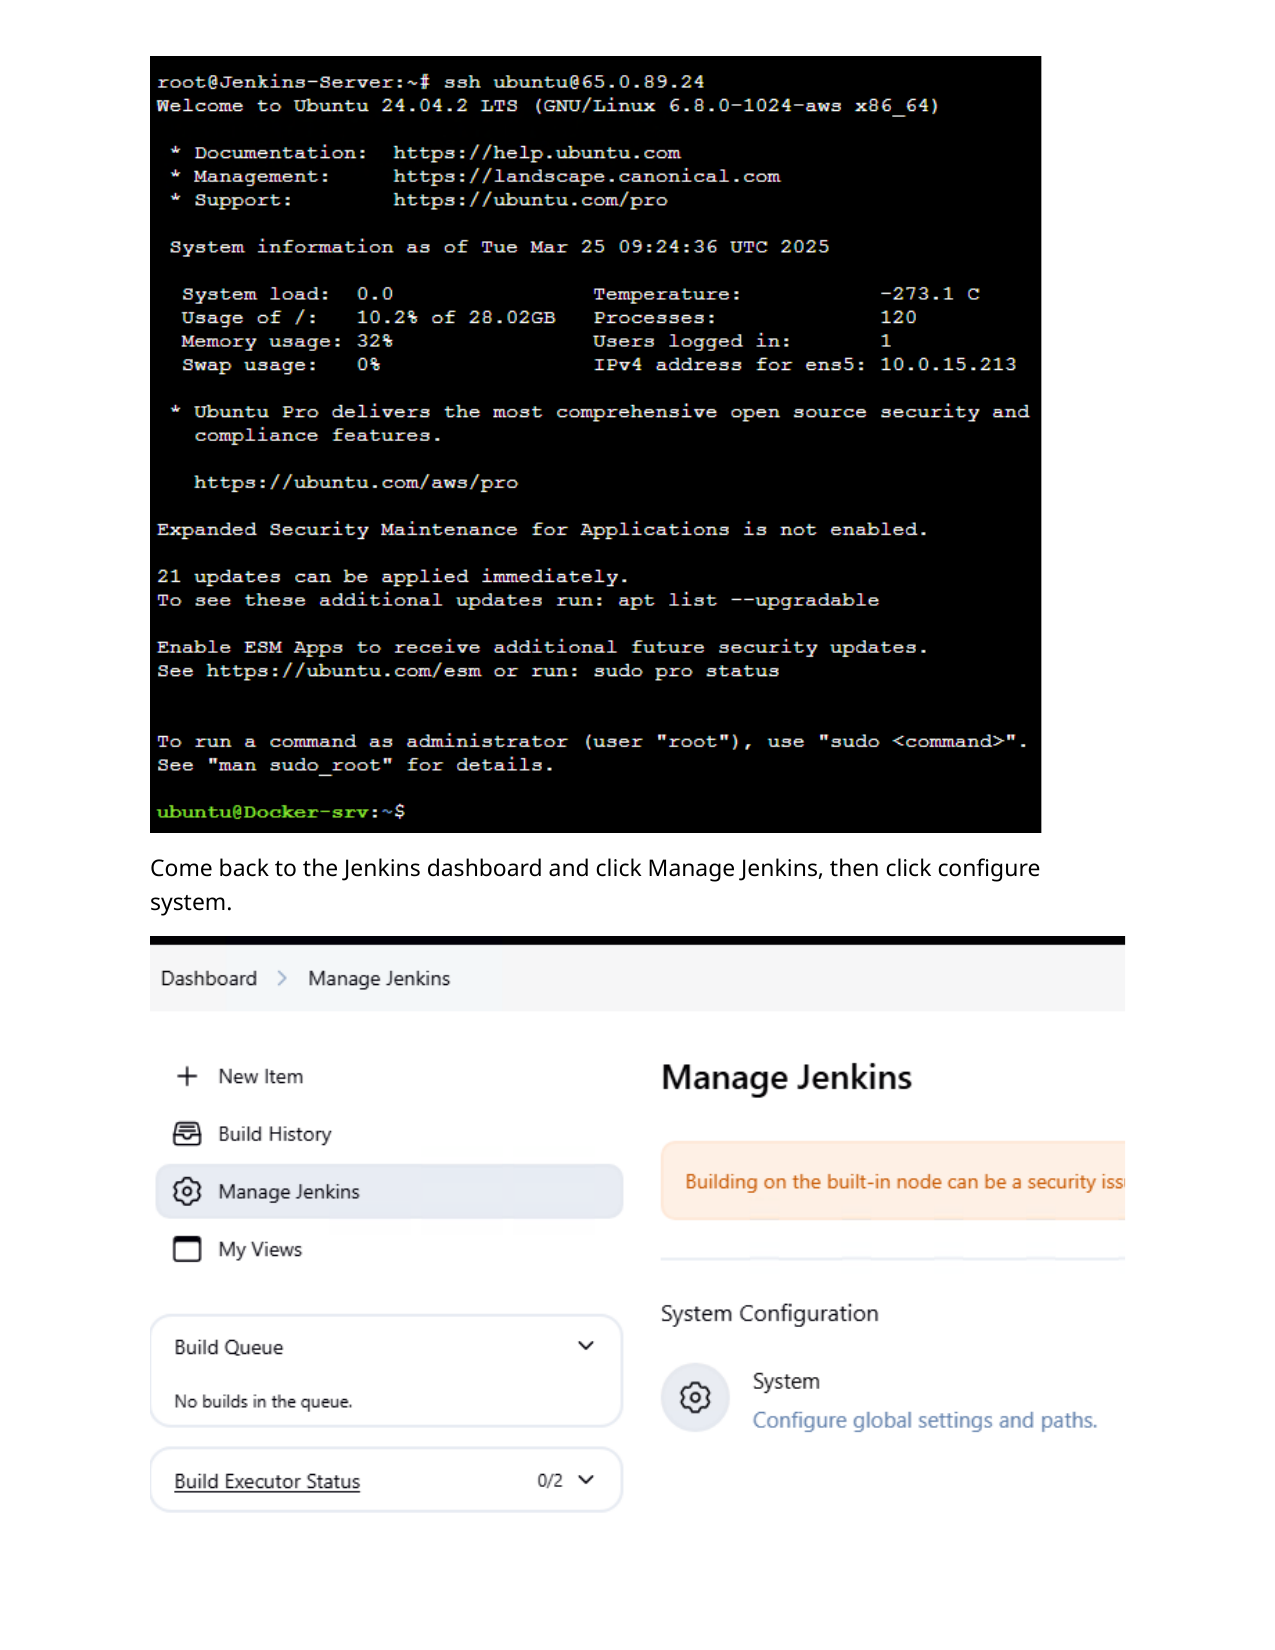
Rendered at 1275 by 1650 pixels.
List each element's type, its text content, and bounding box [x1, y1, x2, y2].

picture [150, 56, 1042, 833]
text Come back to the Jenkins dashboard and click Manage Jenkins, then click configure system. [150, 852, 1125, 917]
picture [150, 936, 1125, 1523]
